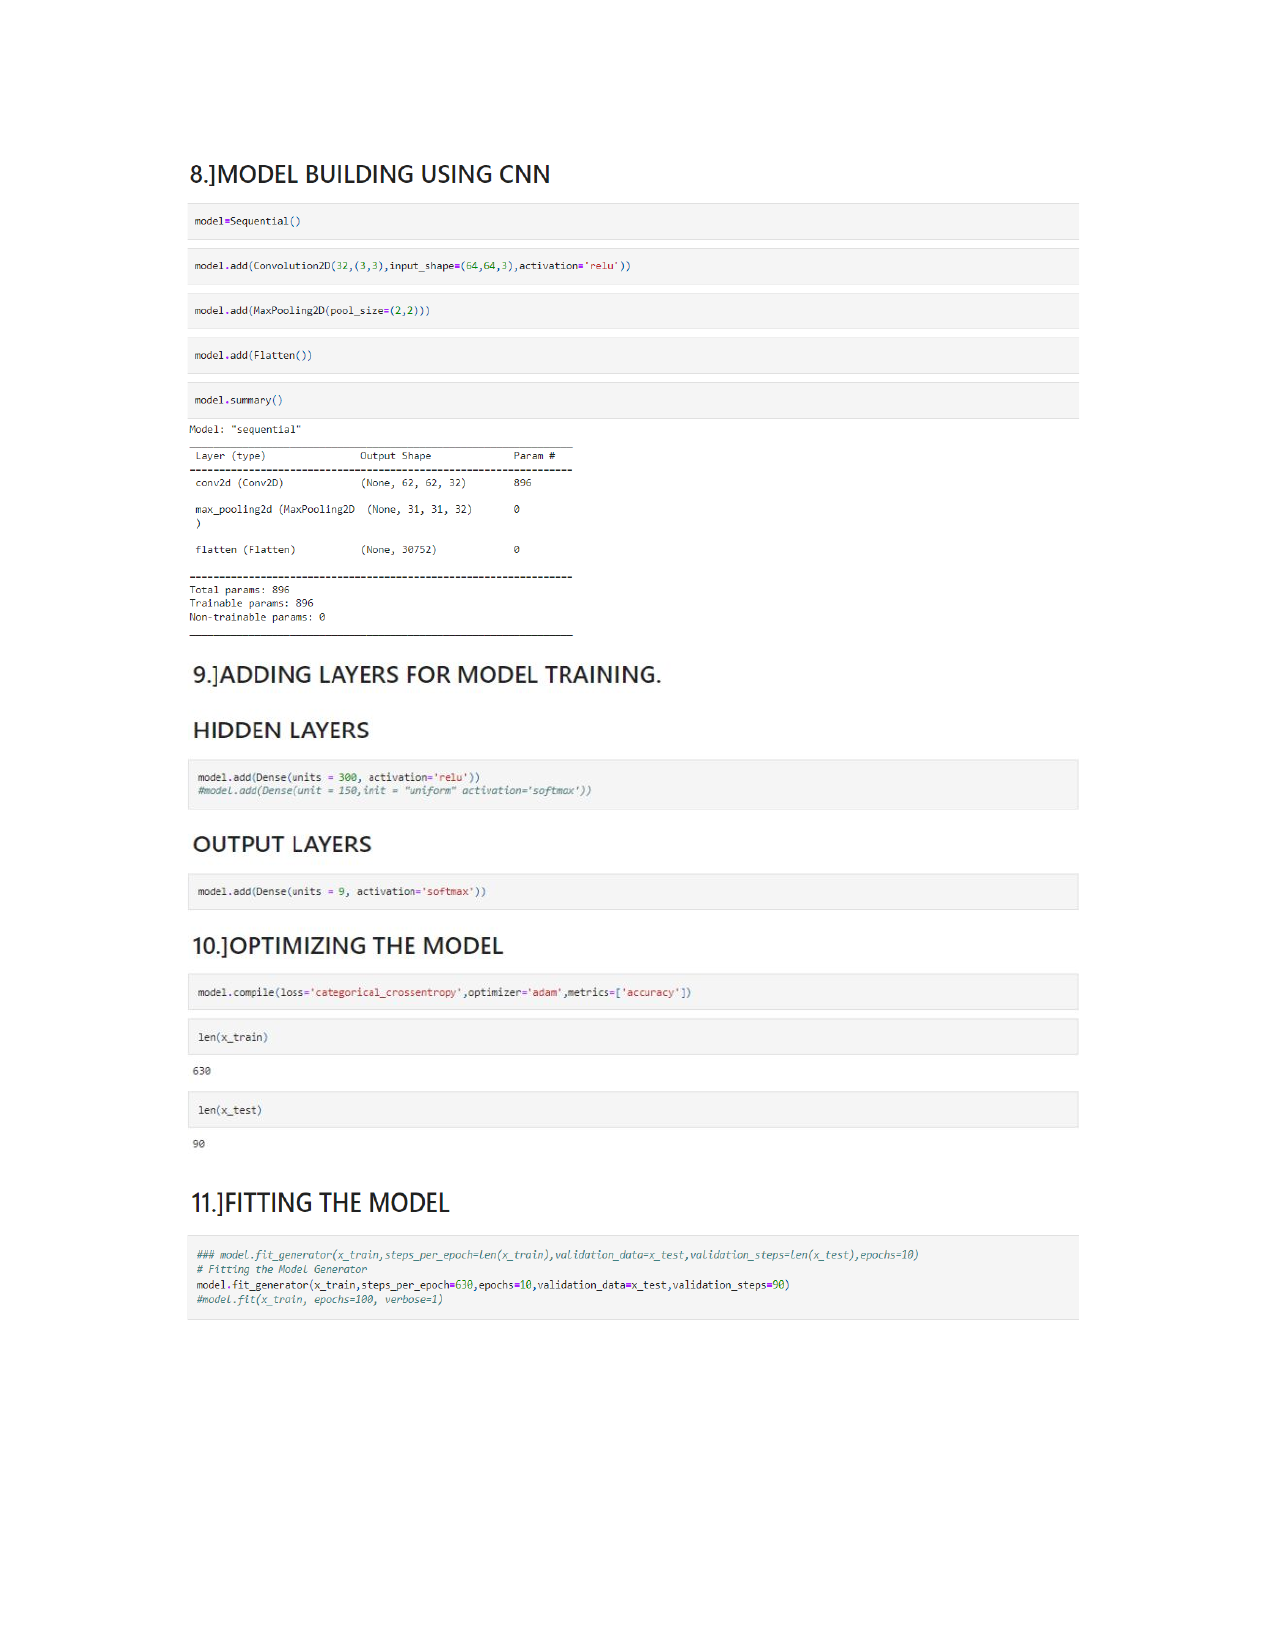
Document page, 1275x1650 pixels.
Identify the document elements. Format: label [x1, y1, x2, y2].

picture [187, 150, 1080, 1323]
